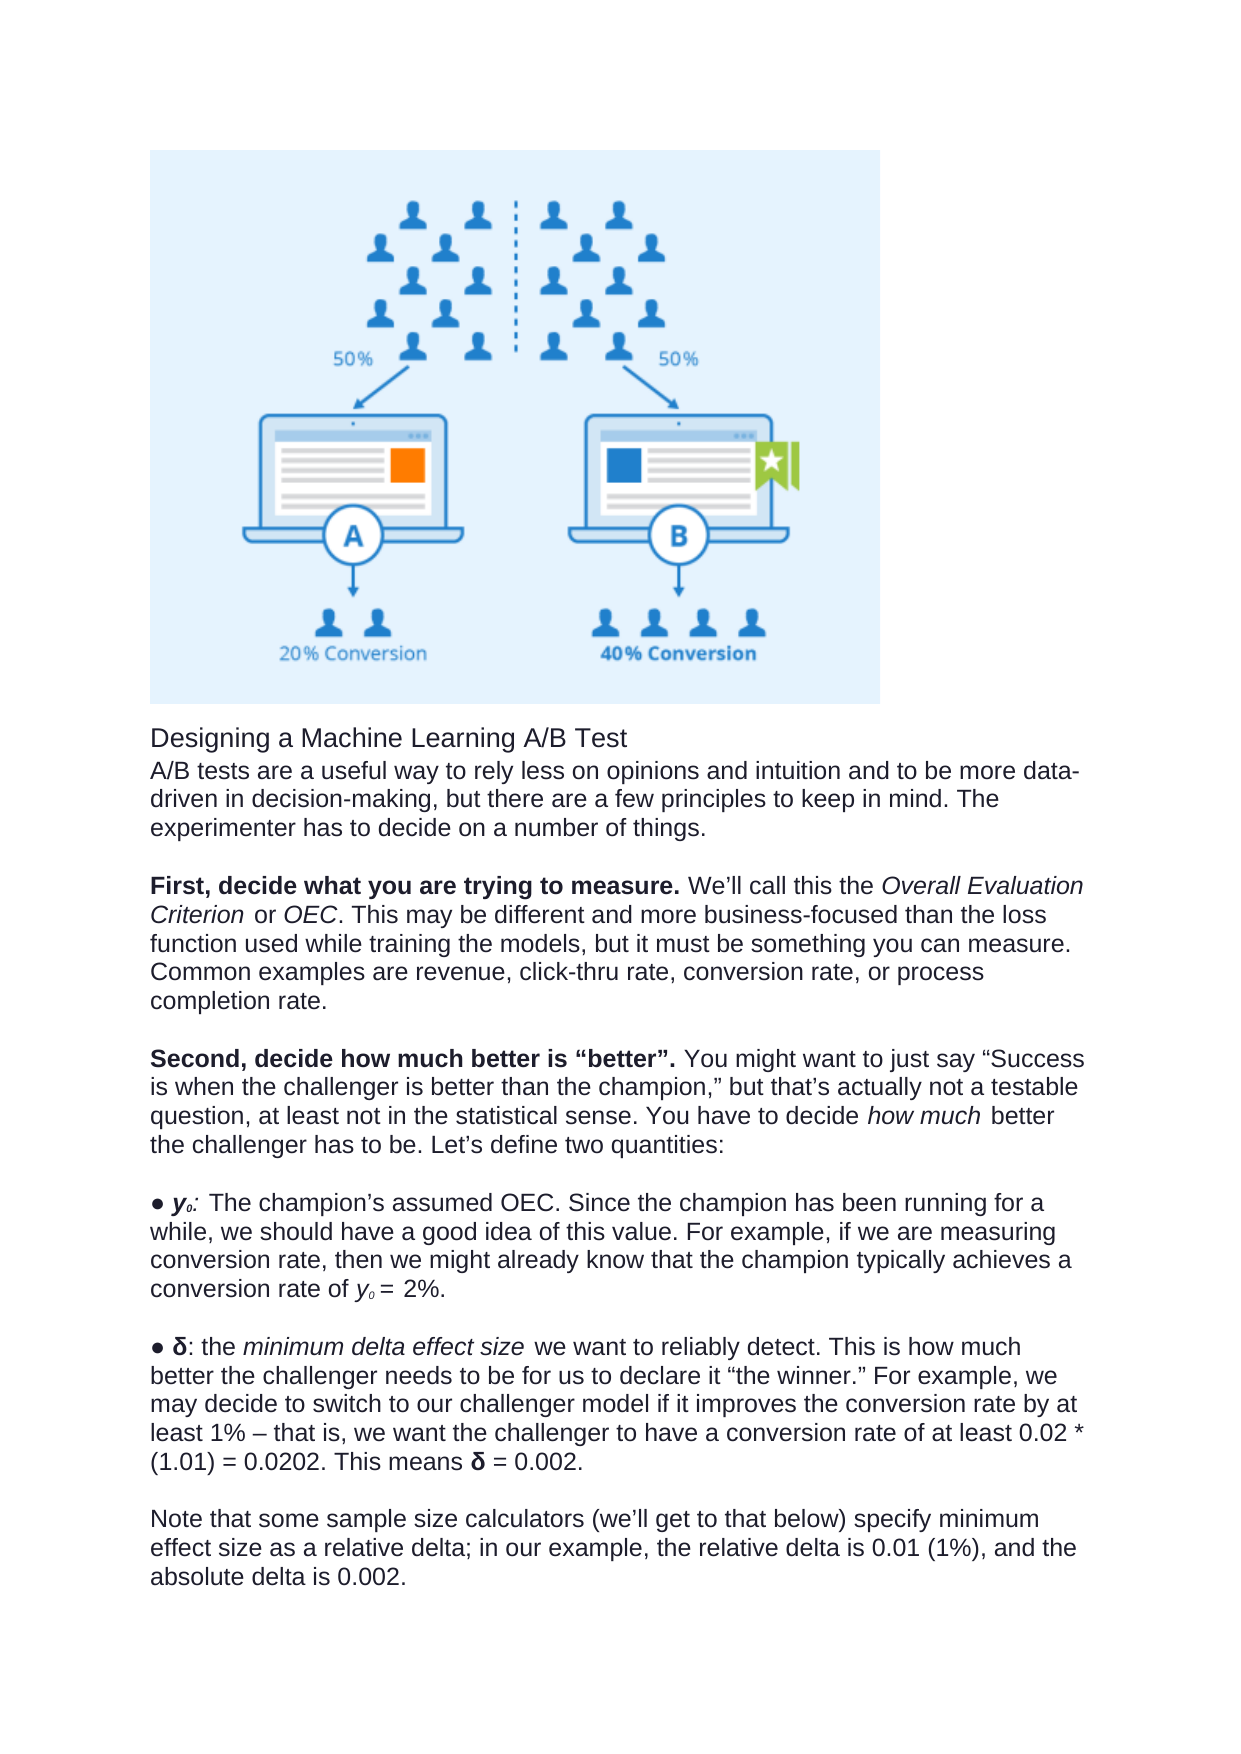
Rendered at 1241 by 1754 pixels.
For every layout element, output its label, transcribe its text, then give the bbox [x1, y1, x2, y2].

subtitle Designing a Machine Learning A/B Test [150, 722, 1090, 753]
text ● δ: the minimum delta effect size we want to reliably detect. This is how much better the challenger needs to be for us to declare it “the winner.” For example, we may decide to switch to our challenger model if it improves the conversion rate by at least 1% – that is, we want the challenger to have a conversion rate of at least 0.02 * (1.01) = 0.0202. This means δ = 0.002. Note that some sample size calculators (we’ll get to that below) specify minimum effect size as a relative delta; in our example, the relative delta is 0.01 (1%), and the absolute delta is 0.002. [150, 1332, 1090, 1591]
picture [150, 150, 881, 704]
text ● y0: The champion’s assumed OEC. Since the champion has been running for a while, we should have a good idea of this value. For example, if we are measuring conversion rate, then we might already know that the champion typically achieves a conversion rate of y0 = 2%. [150, 1188, 1090, 1303]
text First, decide what you are trying to measure. We’ll call this the Overall Evaluation Criterion or OEC. This may be different and more business-focused than the loss function used while training the models, but it must be something you can measure. Common examples are revenue, click-thru rate, conversion rate, or process completion rate. Second, decide how much better is “better”. You might want to just say “Success is when the challenger is better than the champion,” but that’s actually not a testable question, at least not in the statistical sense. You have to decide how much better the challenger has to be. Let’s define two quantities: [150, 871, 1090, 1159]
text A/B tests are a useful way to rely less on opinions and intuition and to be more data-driven in decision-making, but there are a few principles to keep in mind. The experimenter has to decide on a number of things. [150, 756, 1090, 842]
